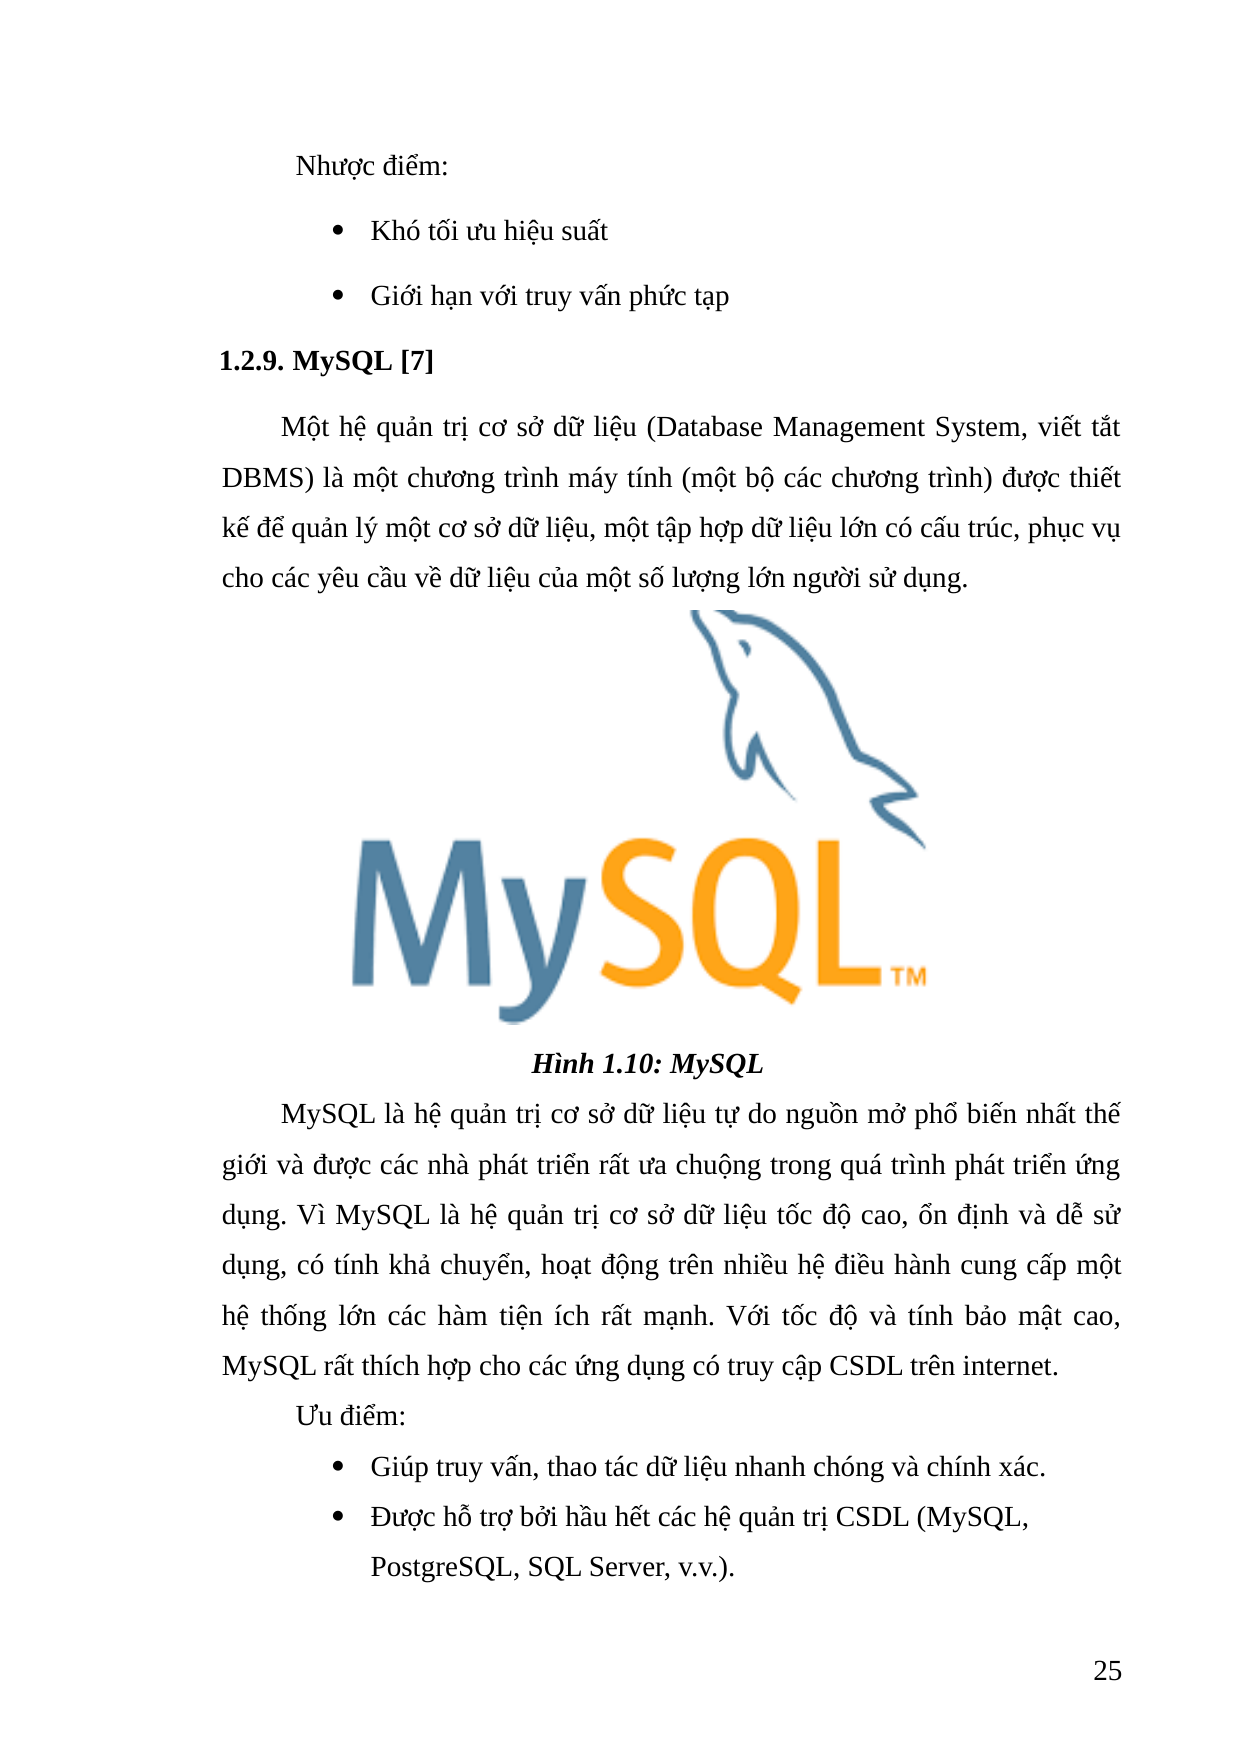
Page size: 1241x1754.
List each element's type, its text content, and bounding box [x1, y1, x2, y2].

subtitle MySQL [218, 343, 1122, 376]
text Một hệ quản trị cơ sở dữ liệu (Database Management System, viết tắt DBMS) là một chương trình máy tính (một bộ các chương trình) được thiết kế để quản lý một cơ sở dữ liệu, một tập hợp dữ liệu lớn có cấu trúc, phục vụ cho các yêu cầu về dữ liệu của một số lượng lớn người sử dụng. [222, 409, 1122, 594]
text Ưu điểm: [148, 1398, 1122, 1432]
list Giúp truy vấn, thao tác dữ liệu nhanh chóng và chính xác. [333, 1449, 1122, 1482]
text Nhược điểm: [207, 148, 1122, 181]
picture [274, 610, 996, 1025]
list Được hỗ trợ bởi hầu hết các hệ quản trị CSDL (MySQL, PostgreSQL, SQL Server, v.v.). [333, 1499, 1122, 1583]
list Khó tối ưu hiệu suất [333, 213, 1122, 246]
list Giới hạn với truy vấn phức tạp [333, 278, 1122, 311]
